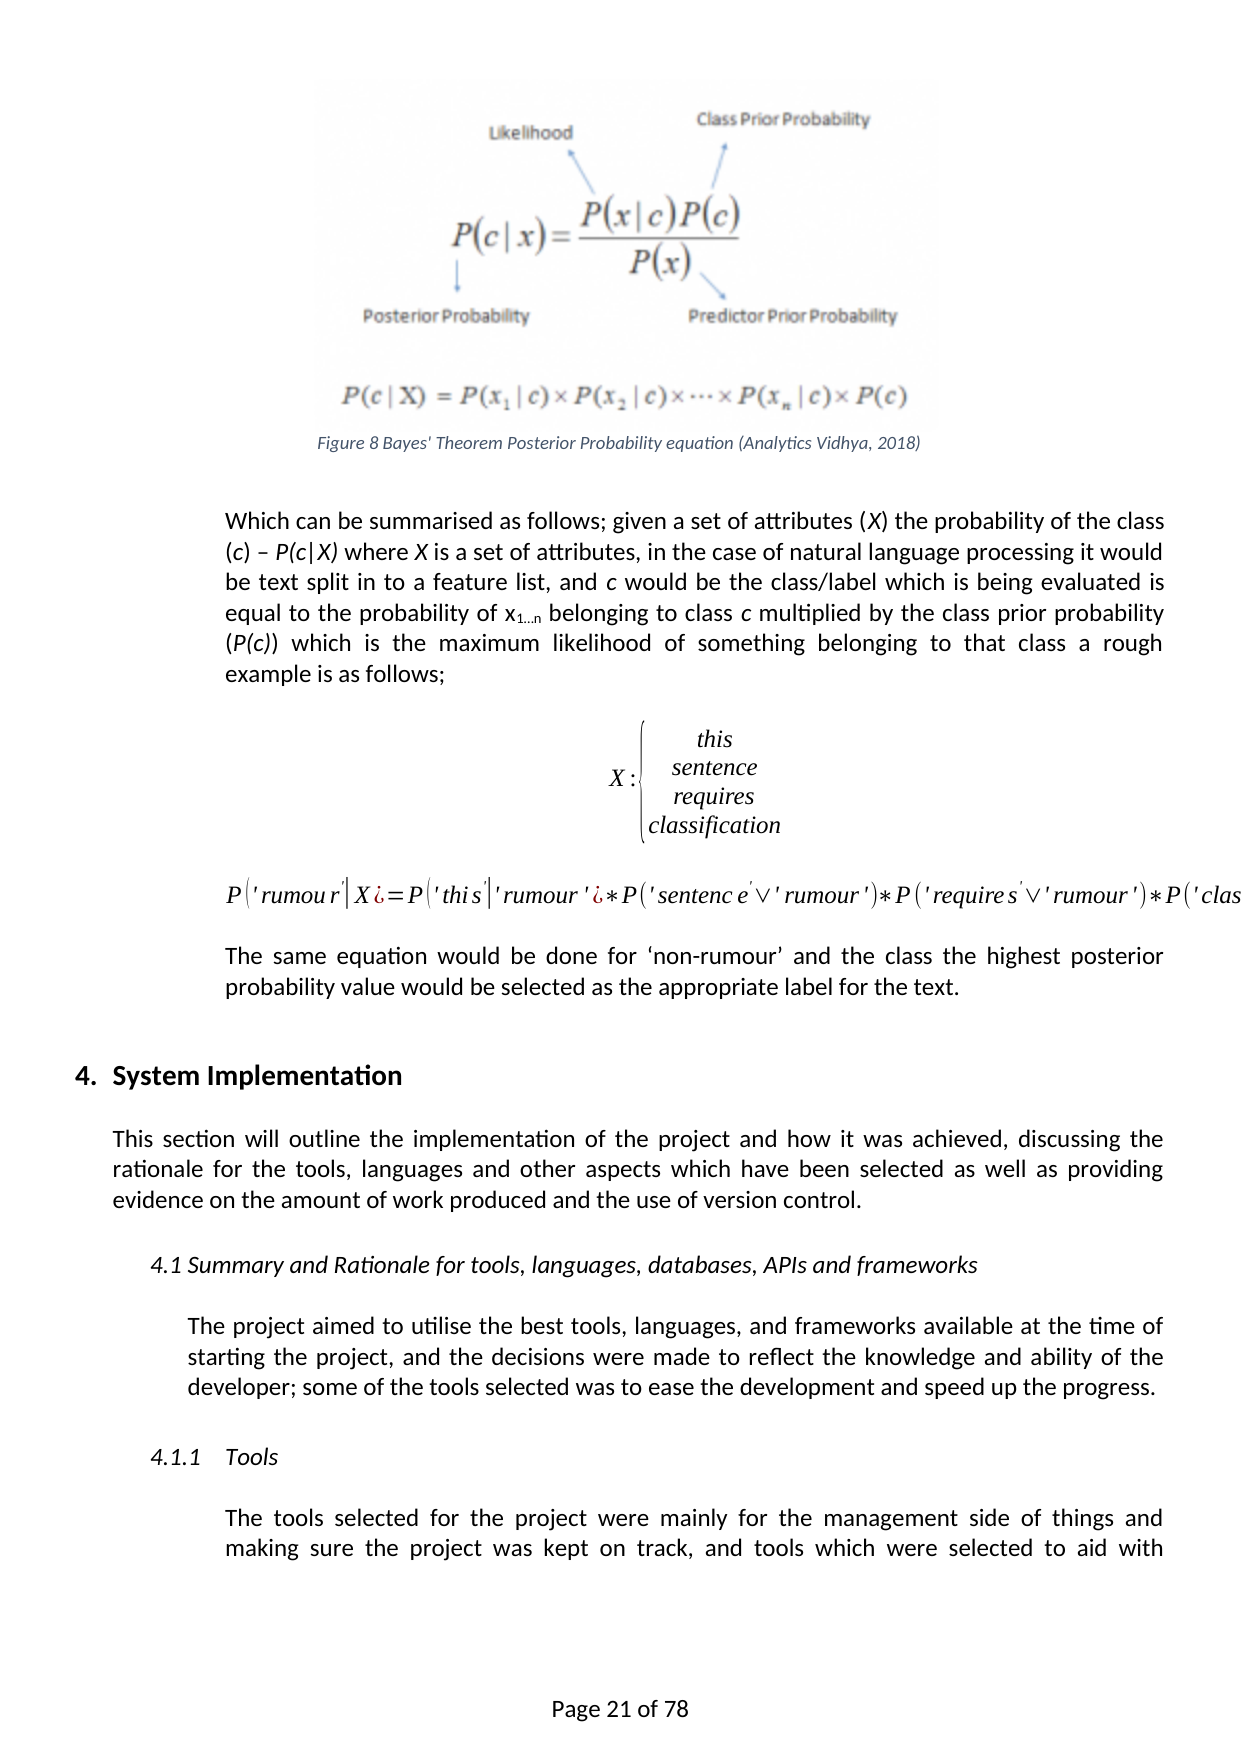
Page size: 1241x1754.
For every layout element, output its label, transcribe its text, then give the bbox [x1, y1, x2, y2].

text Which can be summarised as follows; given a set of attributes (X) the probability of the class (c) – P(c|X) where X is a set of attributes, in the case of natural language processing it would be text split in to a feature list, and c would be the class/label which is being evaluated is equal to the probability of x1…n belonging to class c multiplied by the class prior probability (P(c)) which is the maximum likelihood of something belonging to that class a rough example is as follows; [225, 506, 1165, 689]
subtitle Tools [150, 1441, 1165, 1471]
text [225, 1502, 1165, 1563]
picture [289, 75, 951, 432]
text This section will outline the implementation of the project and how it was achieved, discussing the rationale for the tools, languages and other aspects which have been selected as well as providing evidence on the amount of work produced and the use of version control. [112, 1123, 1165, 1215]
text Figure 8 Bayes' Theorem Posterior Probability equation (Analytics Vidhya, 2018) [75, 431, 1165, 454]
text The same equation would be done for ‘non-rumour’ and the class the highest posterior probability value would be selected as the appropriate label for the text. [225, 940, 1165, 1001]
subtitle Summary and Rationale for tools, languages, databases, APIs and frameworks [150, 1249, 1165, 1280]
subtitle System Implementation [75, 1057, 1165, 1093]
text The project aimed to utilise the best tools, languages, and frameworks available at the time of starting the project, and the decisions were made to reflect the knowledge and ability of the developer; some of the tools selected was to ease the development and speed up the progress. [187, 1310, 1165, 1402]
